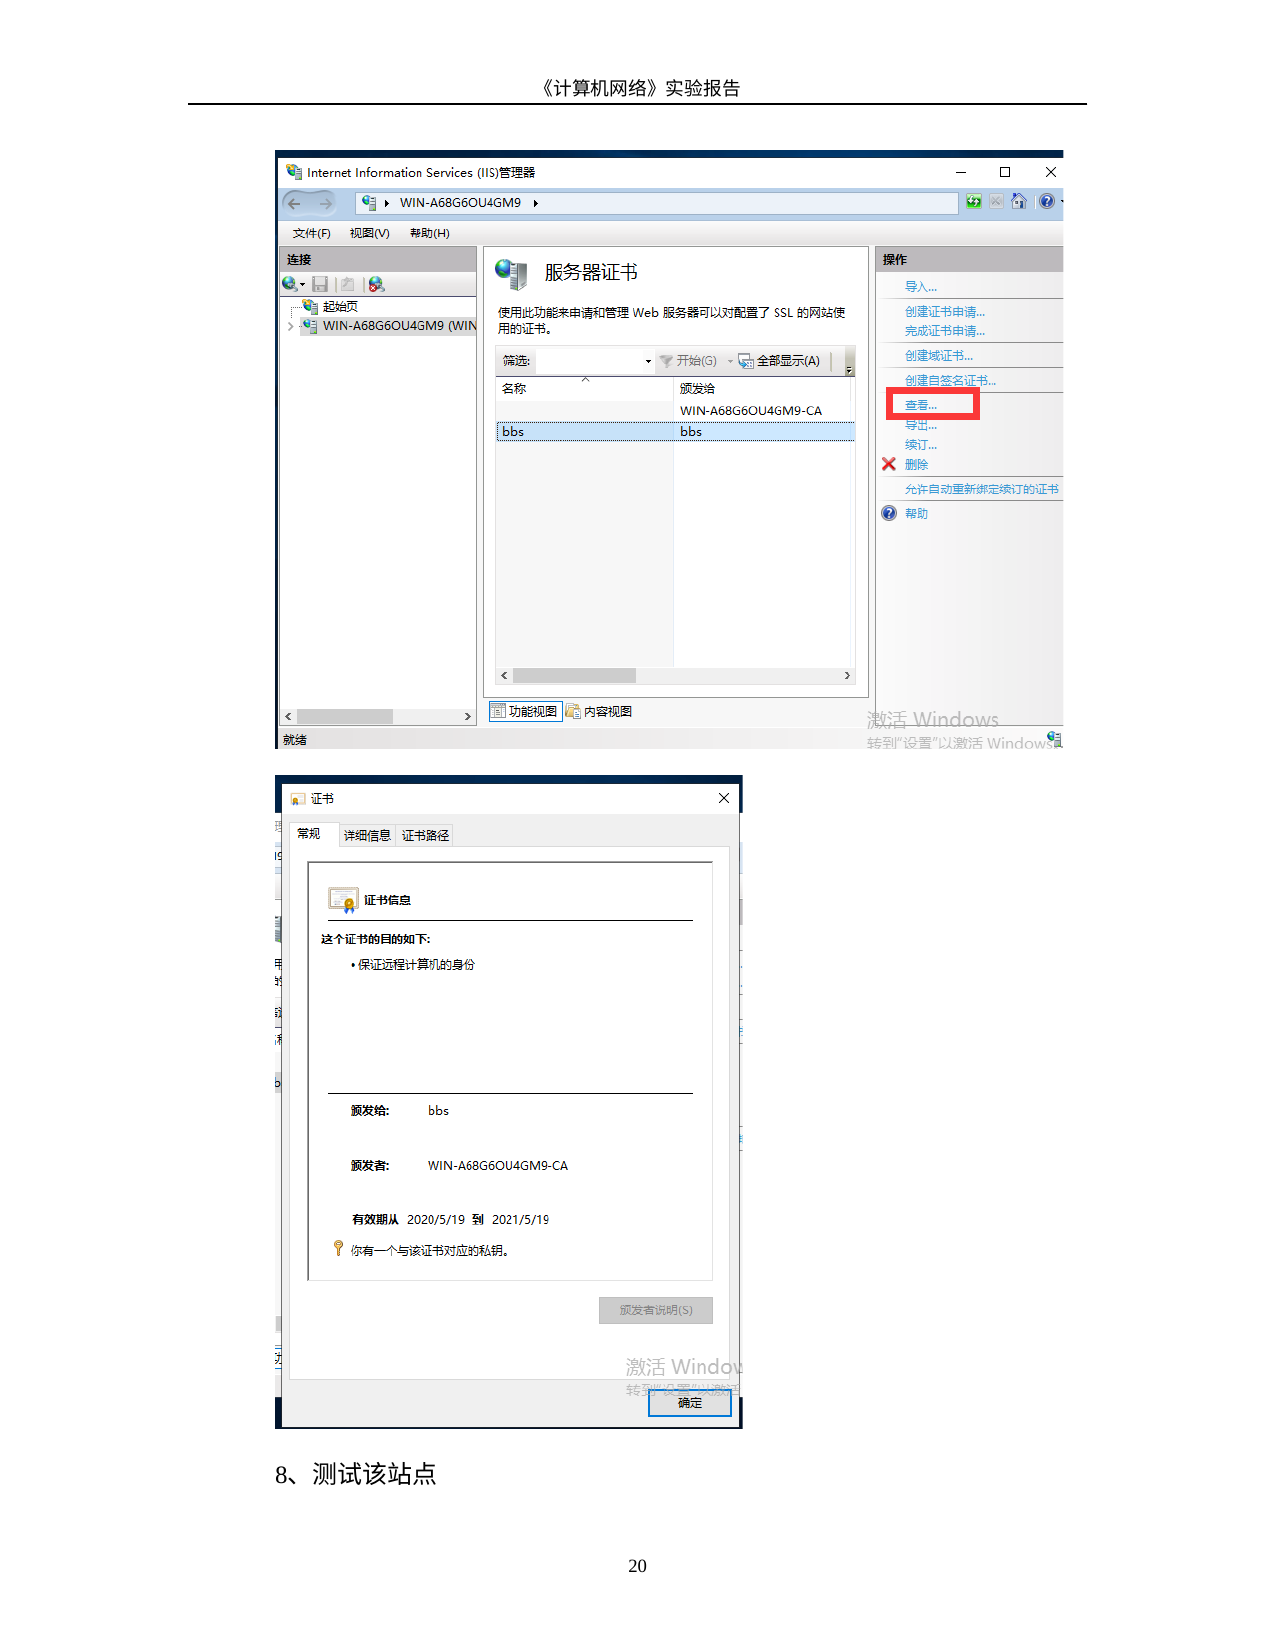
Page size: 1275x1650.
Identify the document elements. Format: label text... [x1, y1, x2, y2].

list 8、测试该站点 [275, 1455, 1087, 1491]
picture [275, 775, 743, 1429]
picture [275, 150, 1064, 749]
